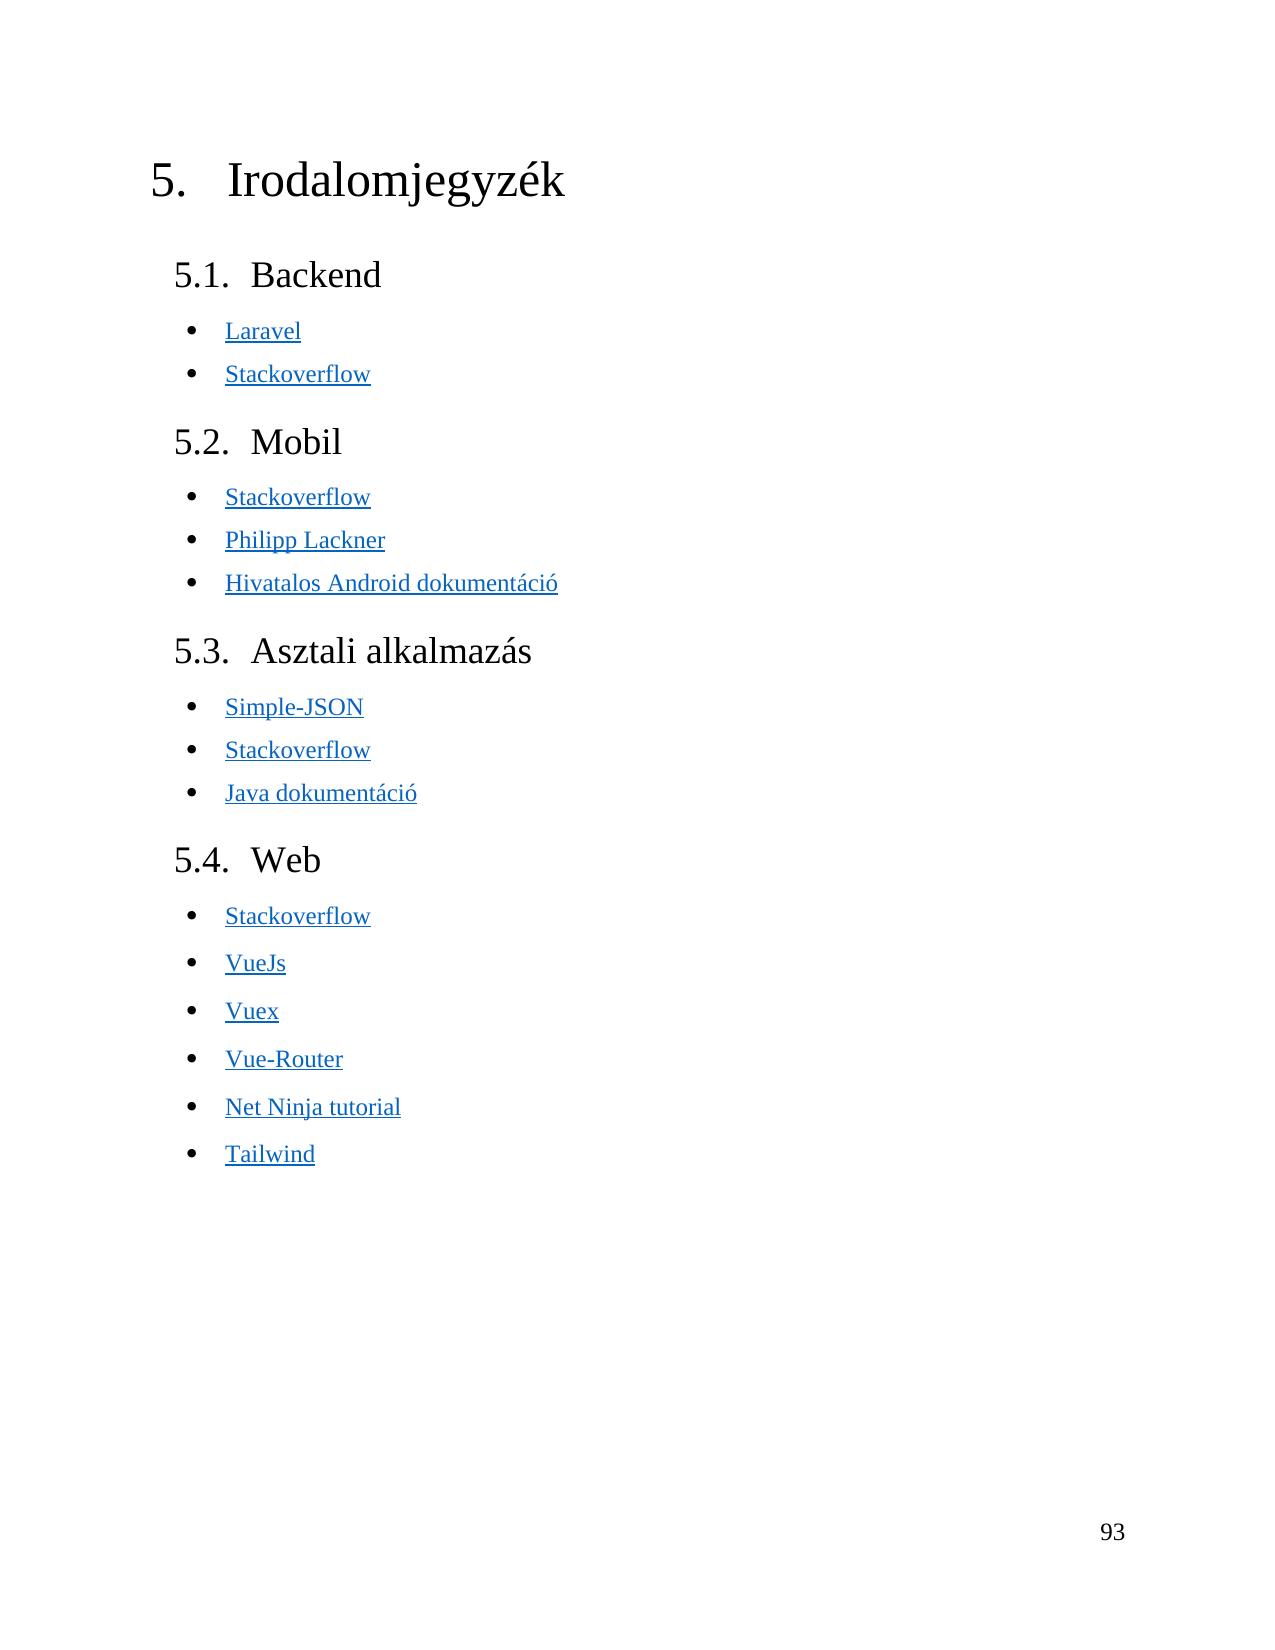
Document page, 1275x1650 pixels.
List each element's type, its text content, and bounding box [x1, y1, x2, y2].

list Stackoverflow [187, 359, 1125, 388]
list Asztali alkalmazás [174, 628, 1125, 671]
list Vue-Router [187, 1044, 1125, 1073]
list Backend [174, 253, 1125, 296]
list Stackoverflow [187, 901, 1125, 929]
list Stackoverflow [187, 735, 1125, 763]
list Mobil [174, 419, 1125, 462]
list Philipp Lackner [187, 525, 1125, 554]
list Tailwind [187, 1139, 1125, 1168]
list Net Ninja tutorial [187, 1092, 1125, 1120]
list Java dokumentáció [187, 778, 1125, 807]
list Hivatalos Android dokumentáció [187, 568, 1125, 597]
list VueJs [187, 948, 1125, 977]
list Stackoverflow [187, 482, 1125, 511]
list Simple-JSON [187, 692, 1125, 720]
list Irodalomjegyzék [150, 150, 1125, 207]
list Web [174, 838, 1125, 881]
list Vuex [187, 996, 1125, 1025]
list Laravel [187, 316, 1125, 345]
